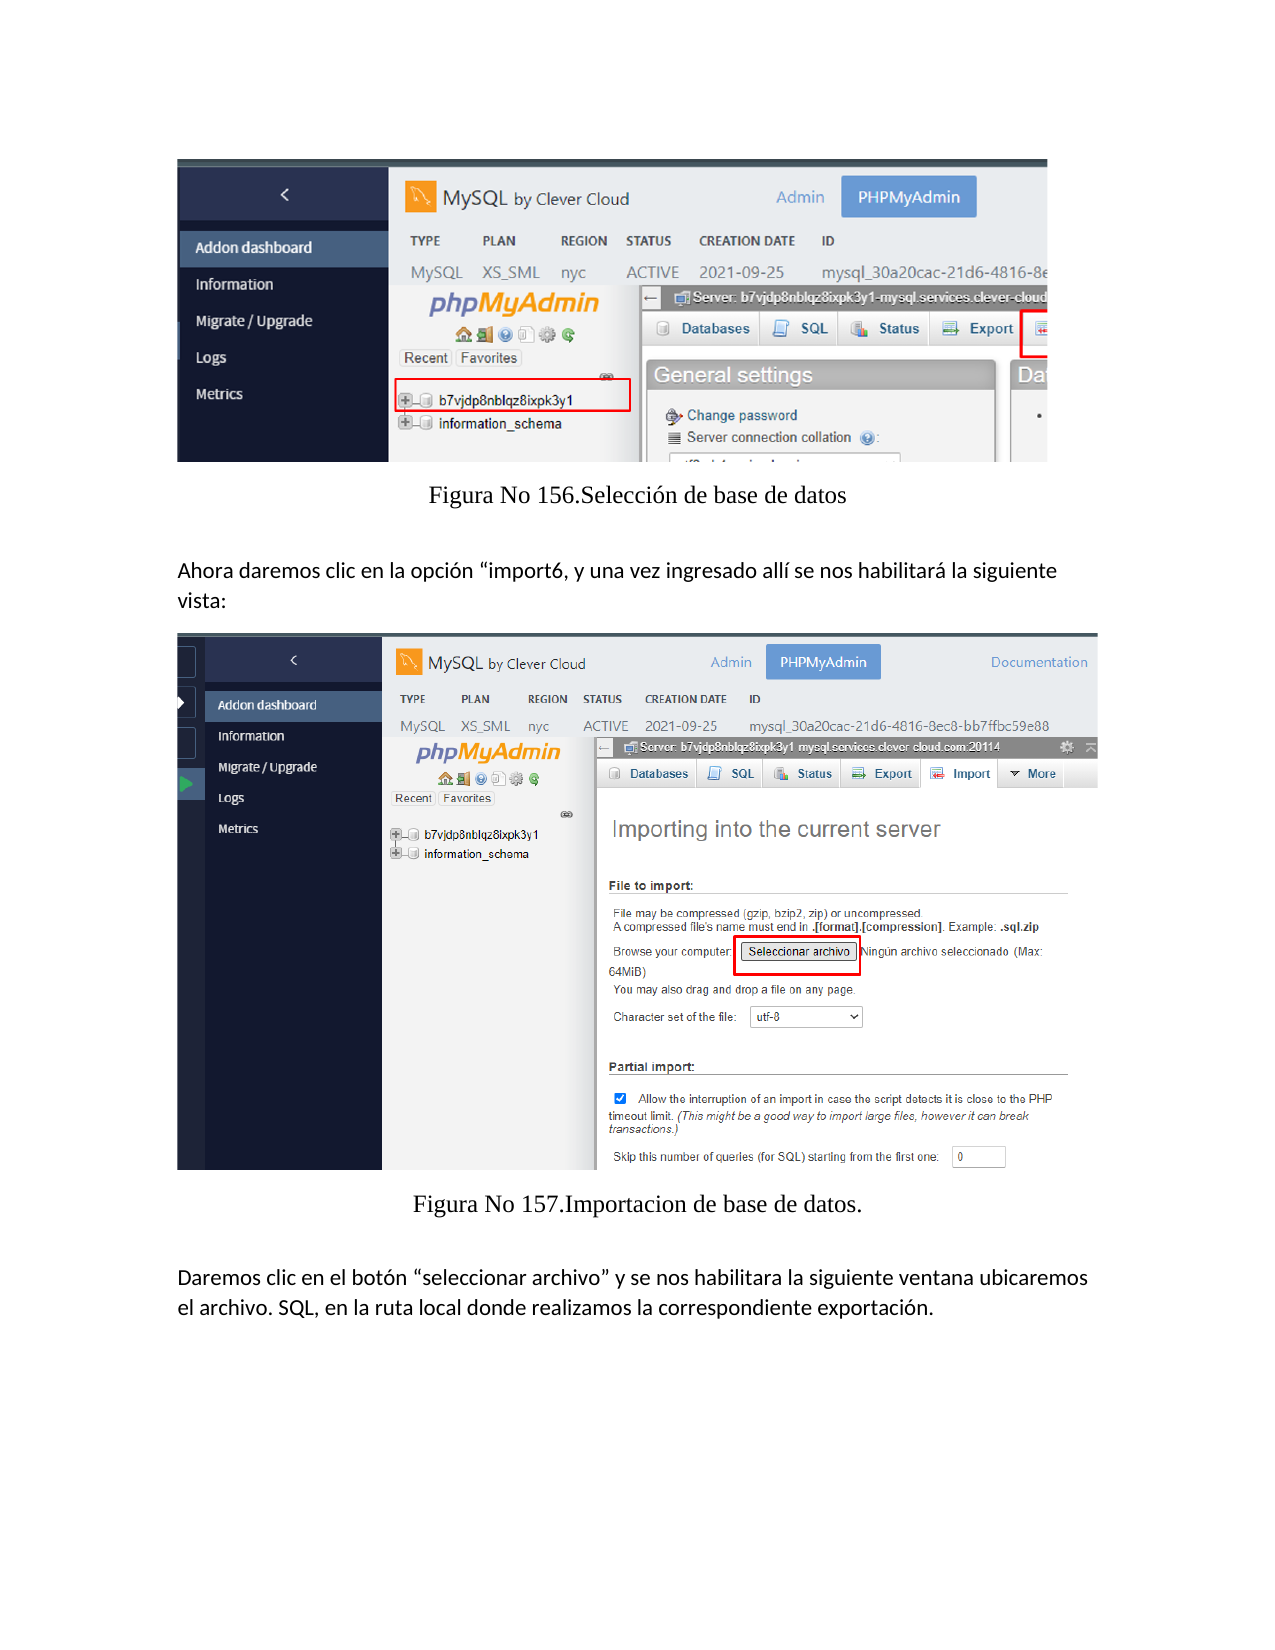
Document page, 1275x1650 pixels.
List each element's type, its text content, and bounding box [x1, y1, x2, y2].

subtitle Figura No 156.Selección de base de datos [177, 481, 1098, 509]
picture [177, 633, 1098, 1170]
text Ahora daremos clic en la opción “import6, y una vez ingresado allí se nos habilitará la siguiente vista: [177, 556, 1098, 614]
subtitle Figura No 157.Importacion de base de datos. [177, 1189, 1098, 1218]
text Daremos clic en el botón “seleccionar archivo” y se nos habilitara la siguiente ventana ubicaremos el archivo. SQL, en la ruta local donde realizamos la correspondiente exportación. [177, 1263, 1098, 1321]
picture [177, 147, 1048, 462]
